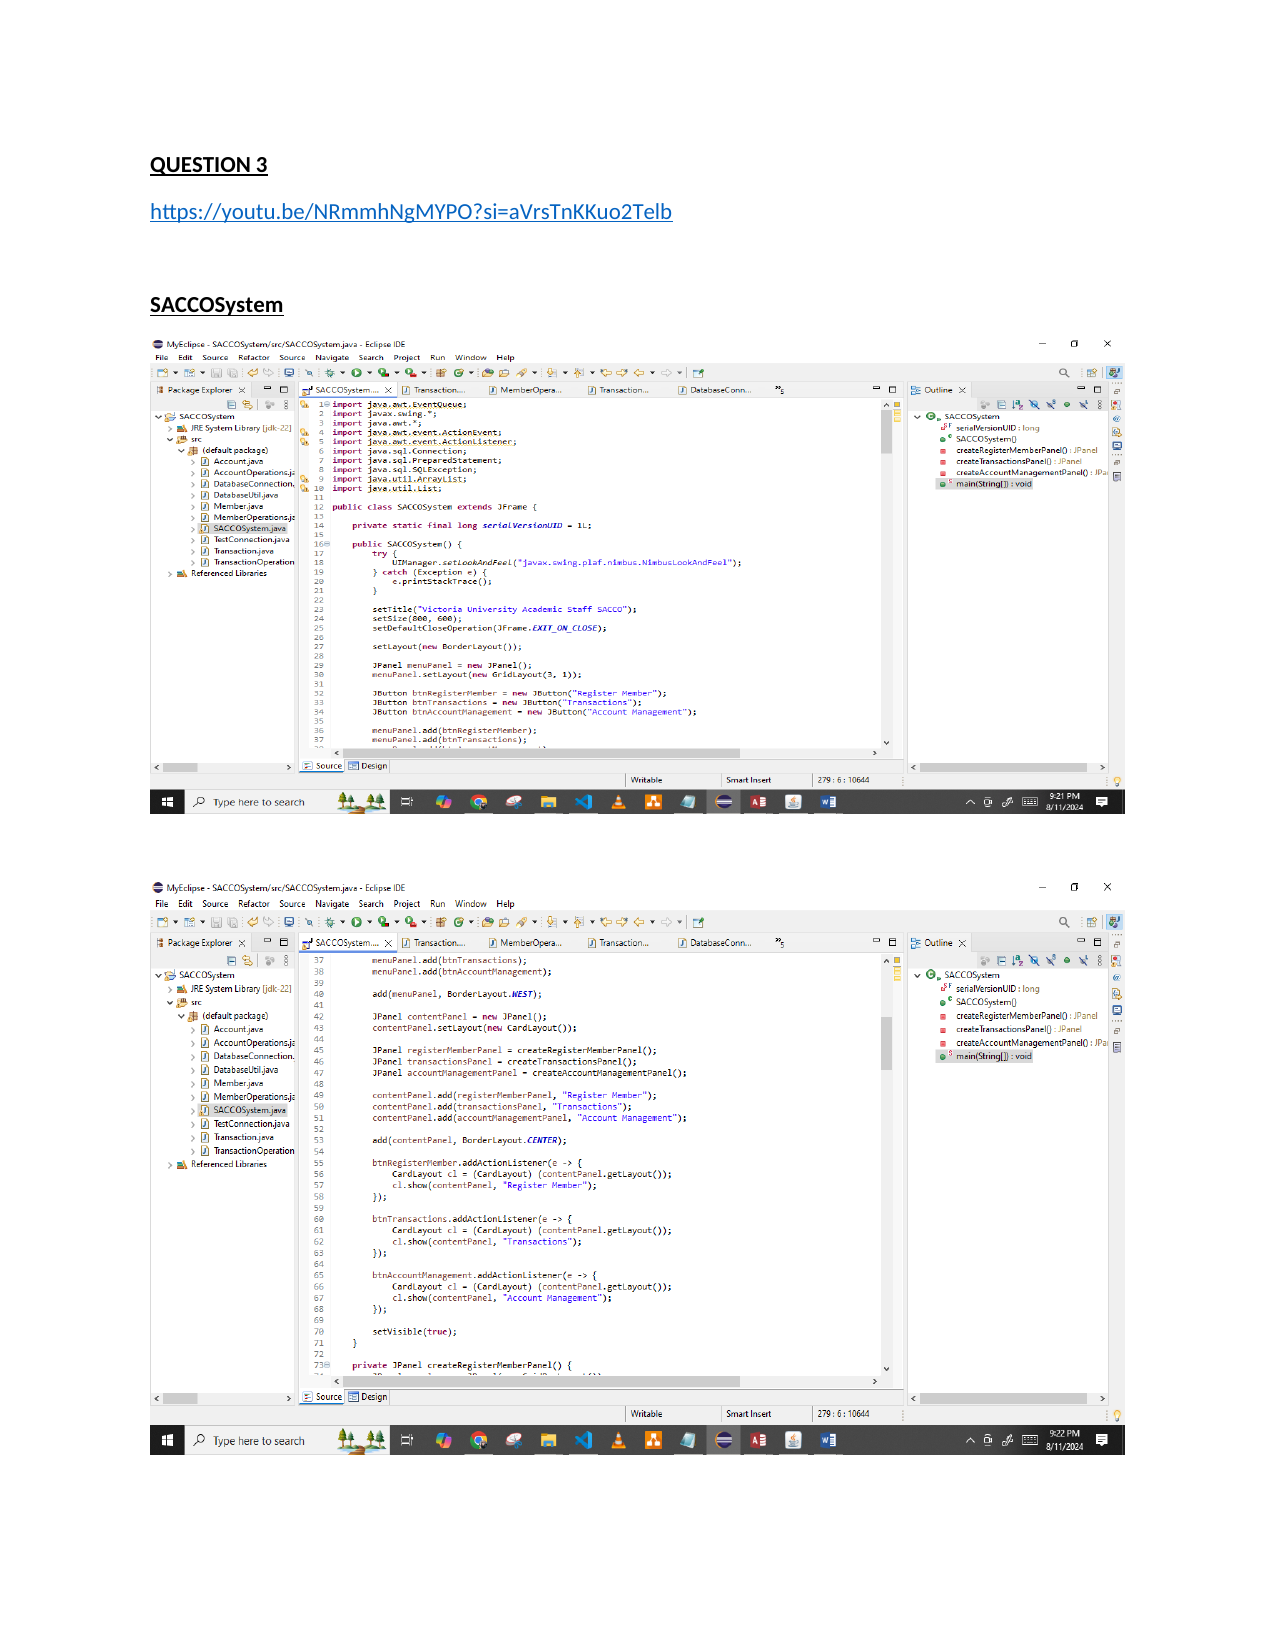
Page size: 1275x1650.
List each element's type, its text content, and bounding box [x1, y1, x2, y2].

picture [150, 337, 1125, 814]
picture [150, 879, 1125, 1455]
text QUESTION 3 [150, 150, 1125, 178]
text SACCOSystem [150, 291, 1125, 319]
text https://youtu.be/NRmmhNgMYPO?si=aVrsTnKKuo2Telb [150, 197, 1125, 225]
